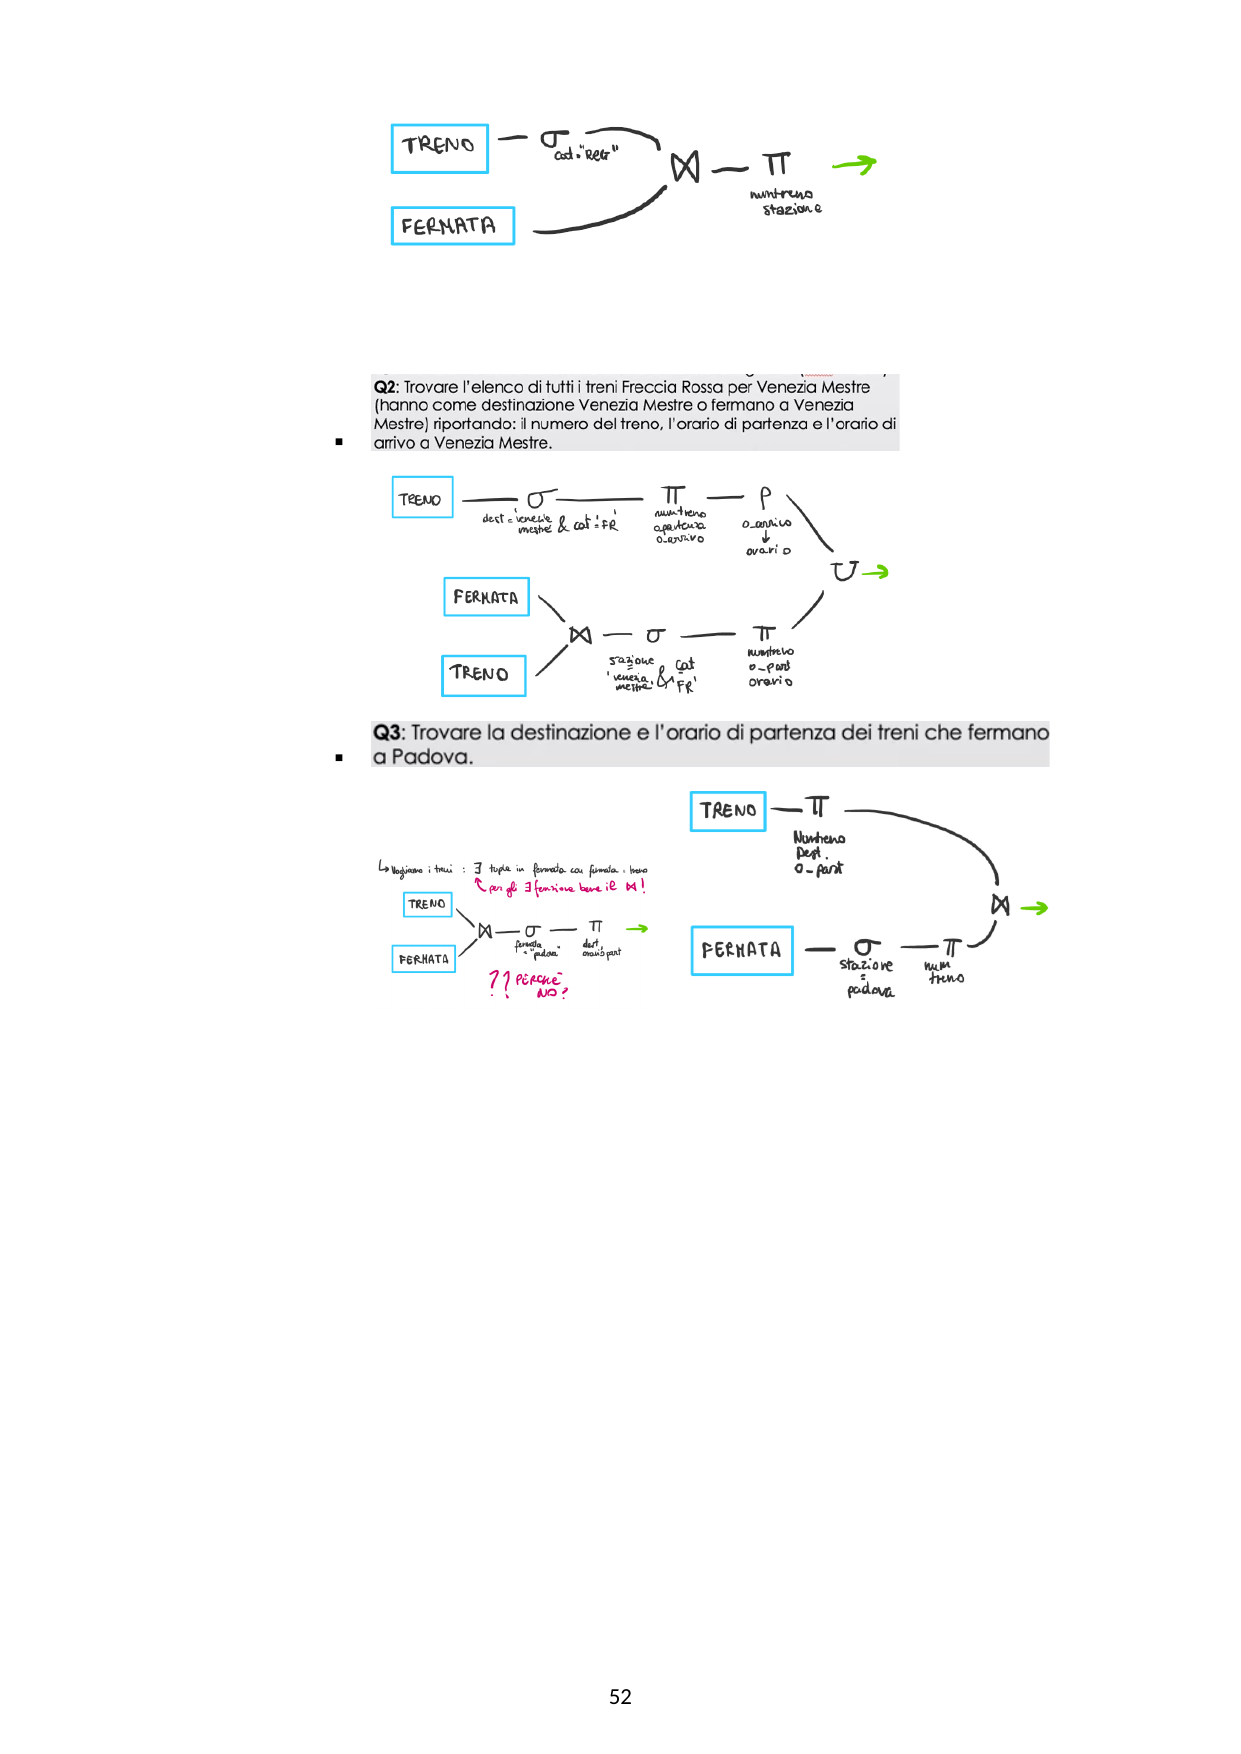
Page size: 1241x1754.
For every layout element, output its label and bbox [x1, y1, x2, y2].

picture [371, 458, 900, 719]
picture [371, 721, 1050, 767]
picture [371, 774, 1099, 1013]
picture [371, 103, 910, 262]
picture [371, 374, 900, 451]
